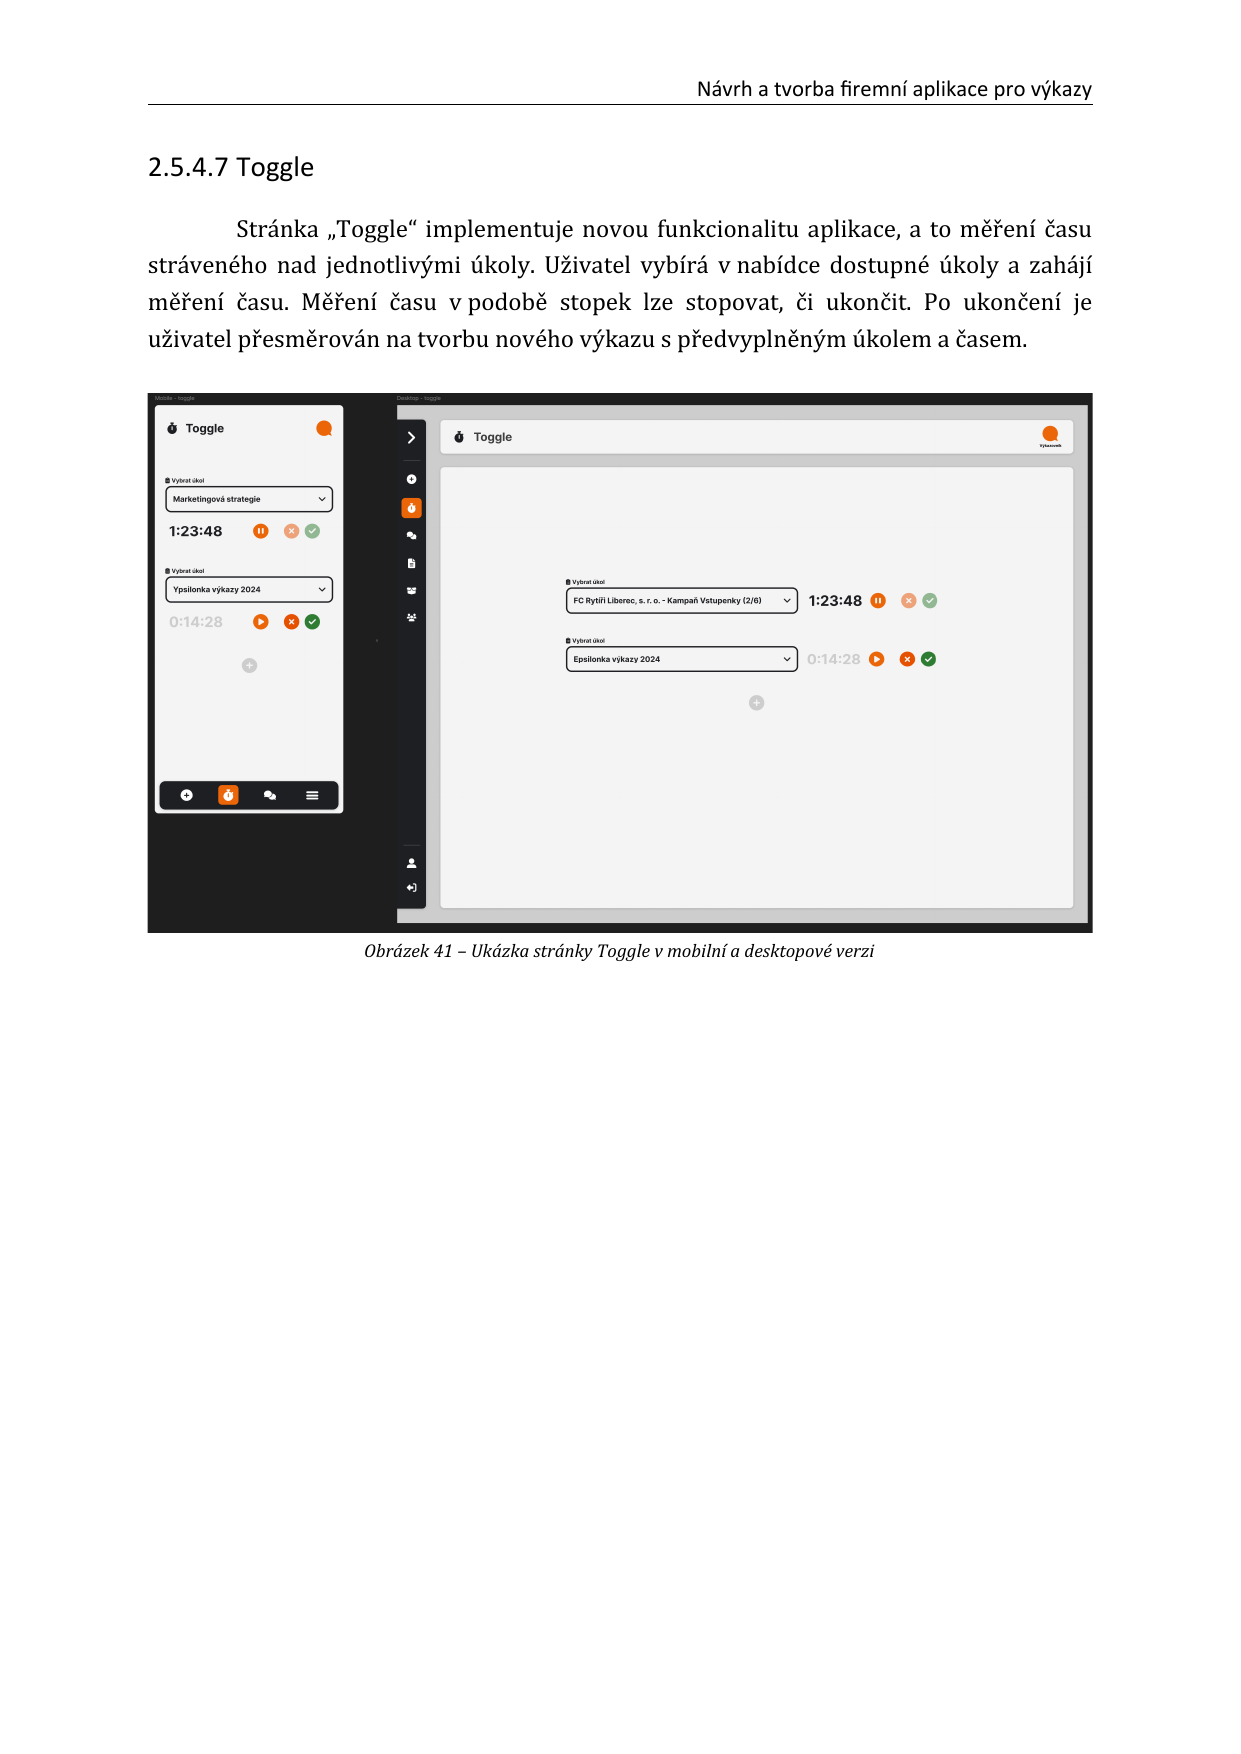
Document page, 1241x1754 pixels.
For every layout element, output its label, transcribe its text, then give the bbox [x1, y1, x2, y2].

text Stránka „Toggle“ implementuje novou funkcionalitu aplikace, a to měření času stráveného nad jednotlivými úkoly. Uživatel vybírá v nabídce dostupné úkoly a zahájí měření času. Měření času v podobě stopek lze stopovat, či ukončit. Po ukončení je uživatel přesměrován na tvorbu nového výkazu s předvyplněným úkolem a časem. [148, 213, 1093, 352]
subtitle Toggle [148, 148, 1093, 183]
picture [147, 393, 1093, 933]
